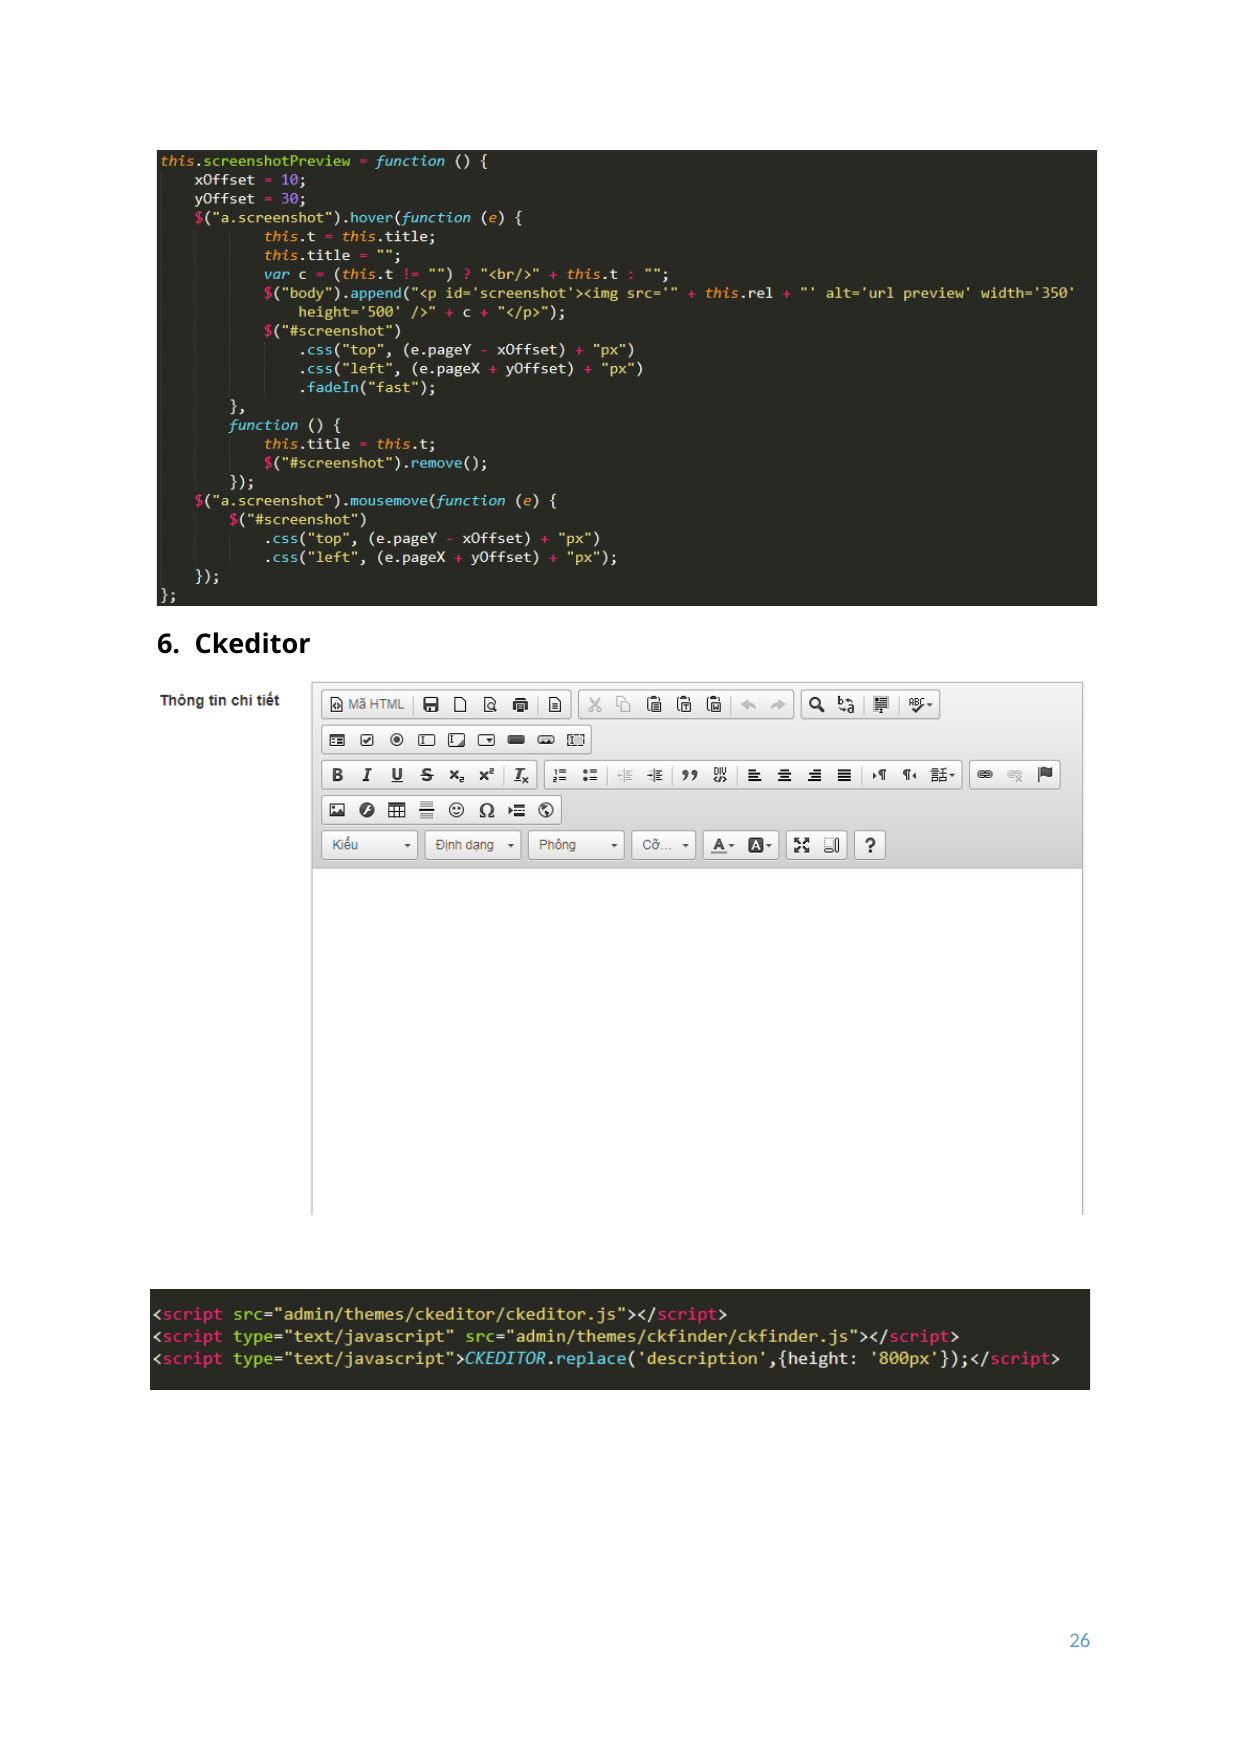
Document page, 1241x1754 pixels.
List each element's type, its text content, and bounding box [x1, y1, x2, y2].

picture [150, 1289, 1091, 1390]
list Ckeditor [157, 625, 1090, 662]
picture [156, 150, 1098, 606]
picture [156, 681, 1098, 1215]
